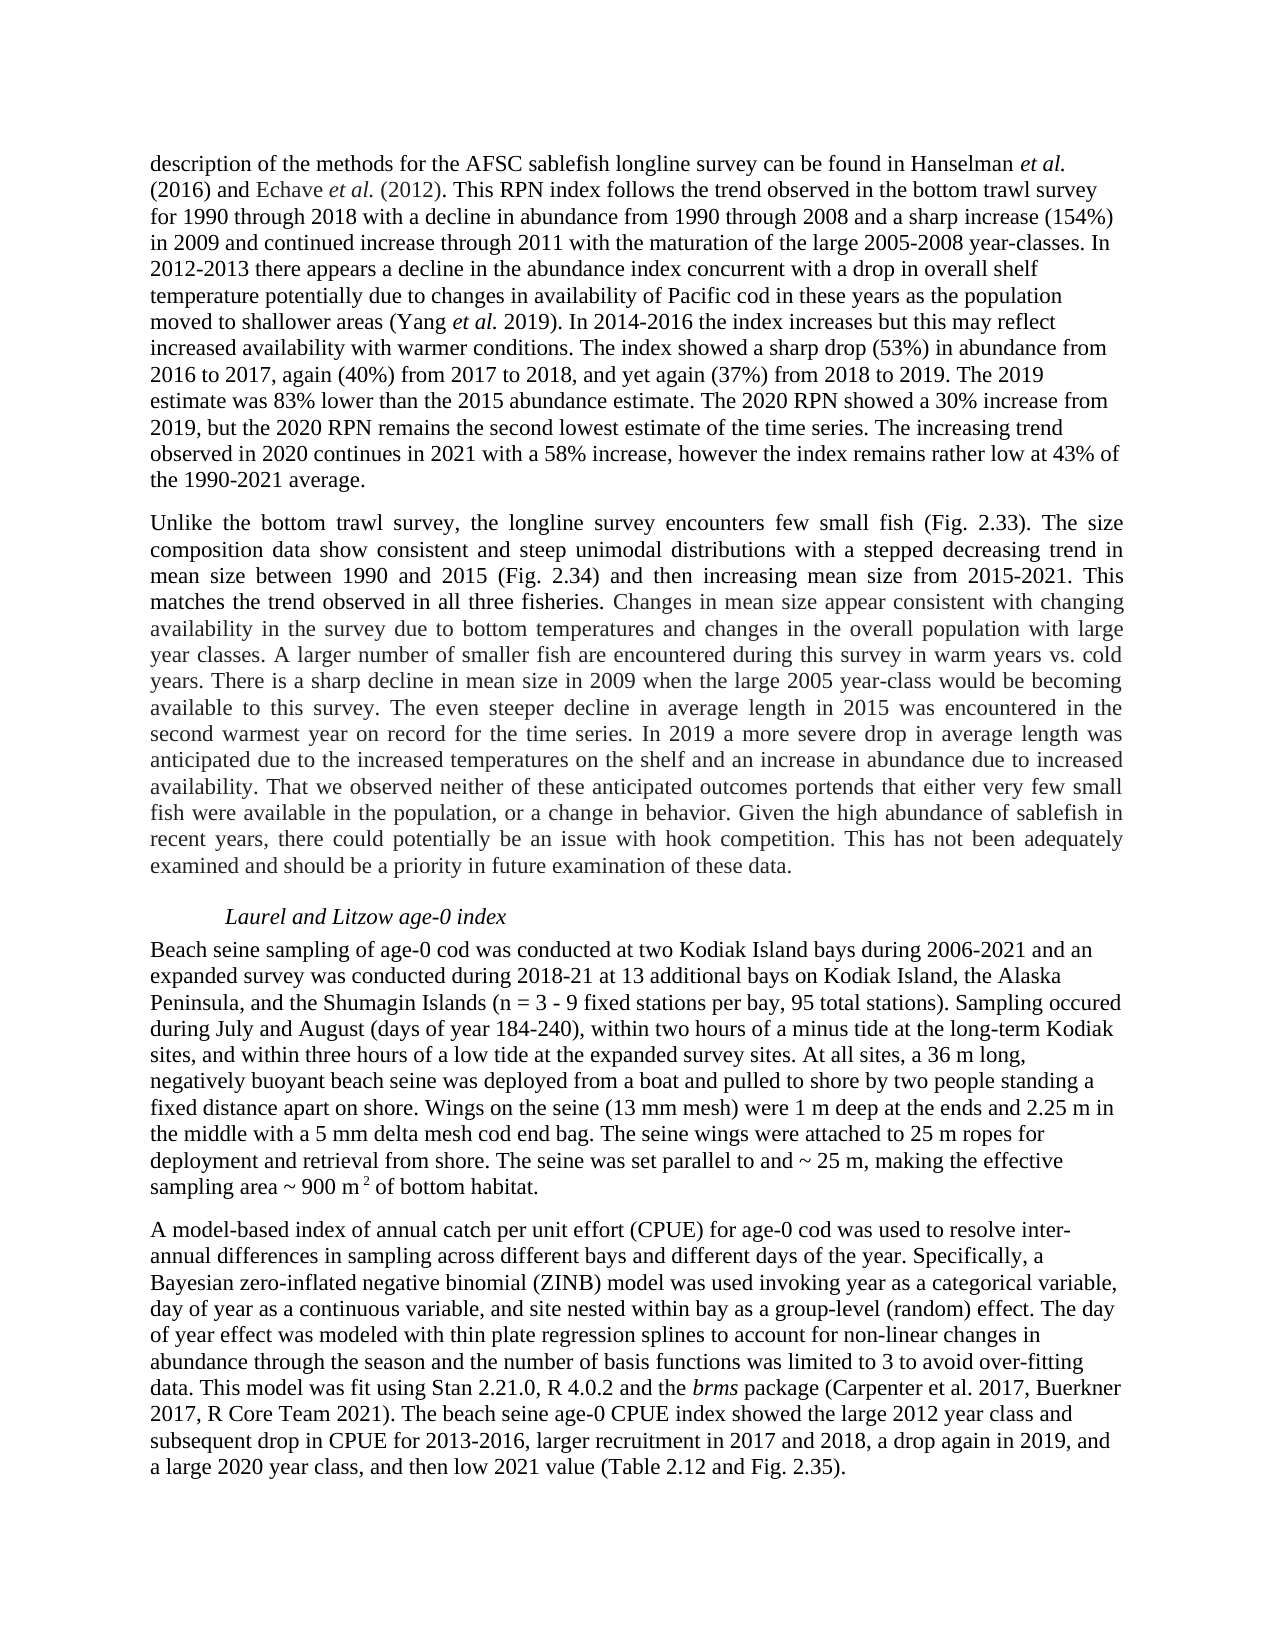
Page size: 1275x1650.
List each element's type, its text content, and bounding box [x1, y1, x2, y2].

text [150, 150, 1125, 493]
text Unlike the bottom trawl survey, the longline survey encounters few small fish (Fig. 2.33). The size composition data show consistent and steep unimodal distributions with a stepped decreasing trend in mean size between 1990 and 2015 (Fig. 2.34) and then increasing mean size from 2015-2021. This matches the trend observed in all three fisheries. Changes in mean size appear consistent with changing availability in the survey due to bottom temperatures and changes in the overall population with large year classes. A larger number of smaller fish are encountered during this survey in warm years vs. cold years. There is a sharp decline in mean size in 2009 when the large 2005 year-class would be becoming available to this survey. The even steeper decline in average length in 2015 was encountered in the second warmest year on record for the time series. In 2019 a more severe drop in average length was anticipated due to the increased temperatures on the shelf and an increase in abundance due to increased availability. That we observed neither of these anticipated outcomes portends that either very few small fish were available in the population, or a change in behavior. Given the high abundance of sablefish in recent years, there could potentially be an issue with hook competition. This has not been adequately examined and should be a priority in future examination of these data. [150, 509, 1125, 878]
text A model-based index of annual catch per unit effort (CPUE) for age-0 cod was used to resolve inter-annual differences in sampling across different bays and different days of the year. Specifically, a Bayesian zero-inflated negative binomial (ZINB) model was used invoking year as a categorical variable, day of year as a continuous variable, and site nested within bay as a group-level (random) effect. The day of year effect was modeled with thin plate regression splines to account for non-linear changes in abundance through the season and the number of basis functions was limited to 3 to avoid over-fitting data. This model was fit using Stan 2.21.0, R 4.0.2 and the brms package (Carpenter et al. 2017, Buerkner 2017, R Core Team 2021). The beach seine age-0 CPUE index showed the large 2012 year class and subsequent drop in CPUE for 2013-2016, larger recruitment in 2017 and 2018, a drop again in 2019, and a large 2020 year class, and then low 2021 value (Table 2.12 and Fig. 2.35). [150, 1216, 1125, 1479]
subtitle Laurel and Litzow age-0 index [75, 903, 1125, 929]
text Beach seine sampling of age-0 cod was conducted at two Kodiak Island bays during 2006-2021 and an expanded survey was conducted during 2018-21 at 13 additional bays on Kodiak Island, the Alaska Peninsula, and the Shumagin Islands (n = 3 - 9 fixed stations per bay, 95 total stations). Sampling occured during July and August (days of year 184-240), within two hours of a minus tide at the long-term Kodiak sites, and within three hours of a low tide at the expanded survey sites. At all sites, a 36 m long, negatively buoyant beach seine was deployed from a boat and pulled to shore by two people standing a fixed distance apart on shore. Wings on the seine (13 mm mesh) were 1 m deep at the ends and 2.25 m in the middle with a 5 mm delta mesh cod end bag. The seine wings were attached to 25 m ropes for deployment and retrieval from shore. The seine was set parallel to and ~ 25 m, making the effective sampling area ~ 900 m 2 of bottom habitat. [150, 936, 1125, 1199]
